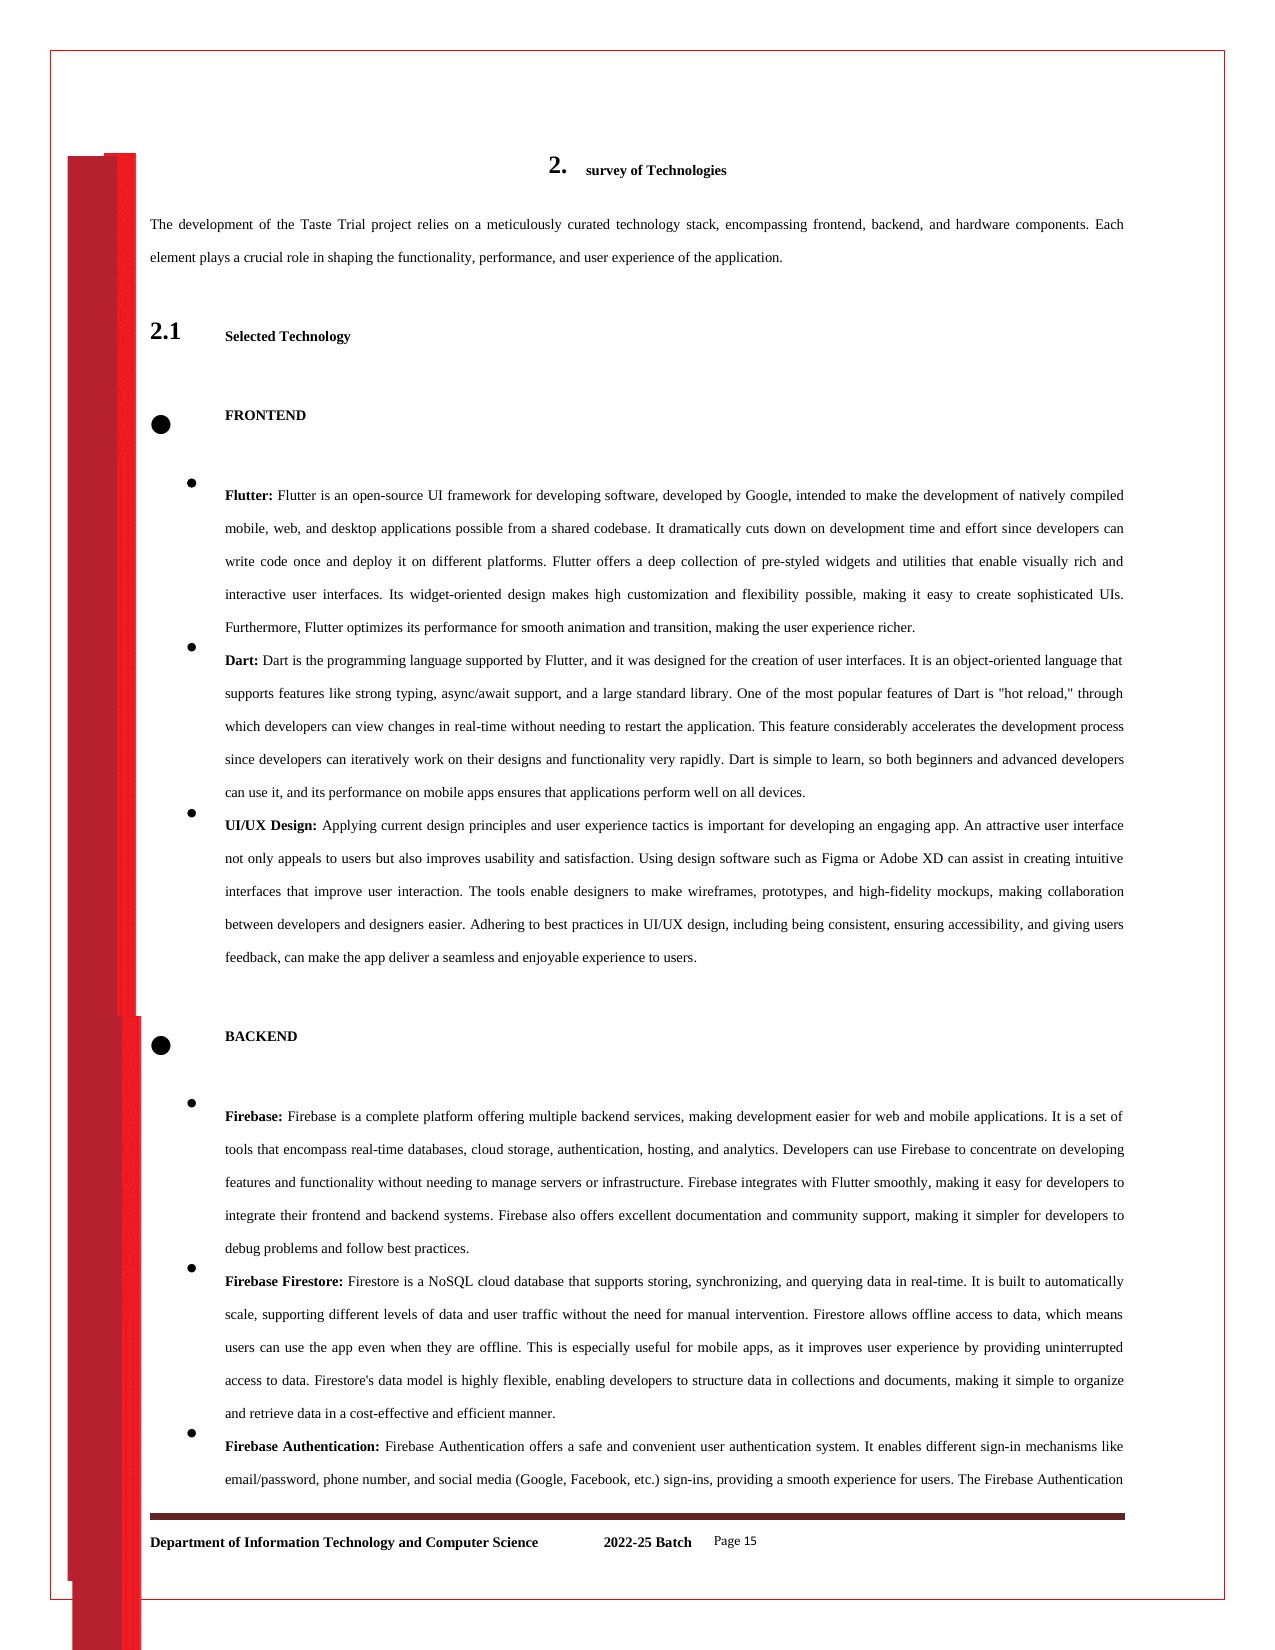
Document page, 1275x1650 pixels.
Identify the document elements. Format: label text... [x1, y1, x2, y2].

list Dart: Dart is the programming language supported by Flutter, and it was designed for the creation of user interfaces. It is an object-oriented language that supports features like strong typing, async/await support, and a large standard library. One of the most popular features of Dart is "hot reload," through which developers can view changes in real-time without needing to restart the application. This feature considerably accelerates the development process since developers can iteratively work on their designs and functionality very rapidly. Dart is simple to learn, so both beginners and advanced developers can use it, and its performance on mobile apps ensures that applications perform well on all devices. [187, 639, 1125, 800]
text The development of the Taste Trial project relies on a meticulously curated technology stack, encompassing frontend, backend, and hardware components. Each element plays a crucial role in shaping the functionality, performance, and user experience of the application. [150, 233, 1125, 266]
picture [67, 153, 142, 1650]
list Firebase Firestore: Firestore is a NoSQL cloud database that supports storing, synchronizing, and querying data in real-time. It is built to automatically scale, supporting different levels of data and user traffic without the need for manual intervention. Firestore allows offline access to data, which means users can use the app even when they are offline. This is especially useful for mobile apps, as it improves user experience by providing uninterrupted access to data. Firestore's data model is highly flexible, enabling developers to structure data in collections and documents, making it simple to organize and retrieve data in a cost-effective and efficient manner. [187, 1261, 1125, 1421]
list FRONTEND [150, 395, 1082, 446]
list BACKEND [150, 1016, 1082, 1067]
list Selected Technology [150, 316, 1125, 344]
list Firebase: Firebase is a complete platform offering multiple backend services, making development easier for web and mobile applications. It is a set of tools that encompass real-time databases, cloud storage, authentication, hosting, and analytics. Developers can use Firebase to concentrate on developing features and functionality without needing to manage servers or infrastructure. Firebase integrates with Flutter smoothly, making it easy for developers to integrate their frontend and backend systems. Firebase also offers excellent documentation and community support, making it simpler for developers to debug problems and follow best practices. [187, 1095, 1125, 1256]
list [187, 1426, 1125, 1487]
list Flutter: Flutter is an open-source UI framework for developing software, developed by Google, intended to make the development of natively compiled mobile, web, and desktop applications possible from a shared codebase. It dramatically cuts down on development time and effort since developers can write code once and deploy it on different platforms. Flutter offers a deep collection of pre-styled widgets and utilities that enable visually rich and interactive user interfaces. Its widget-oriented design makes high customization and flexibility possible, making it easy to create sophisticated UIs. Furthermore, Flutter optimizes its performance for smooth animation and transition, making the user experience richer. [187, 474, 1125, 635]
list survey of Technologies [150, 150, 1125, 179]
list UI/UX Design: Applying current design principles and user experience tactics is important for developing an engaging app. An attractive user interface not only appeals to users but also improves usability and satisfaction. Using design software such as Figma or Adobe XD can assist in creating intuitive interfaces that improve user interaction. The tools enable designers to make wireframes, prototypes, and high-fidelity mockups, making collaboration between developers and designers easier. Adhering to best practices in UI/UX design, including being consistent, ensuring accessibility, and giving users feedback, can make the app deliver a seamless and enjoyable experience to users. [187, 805, 1125, 966]
